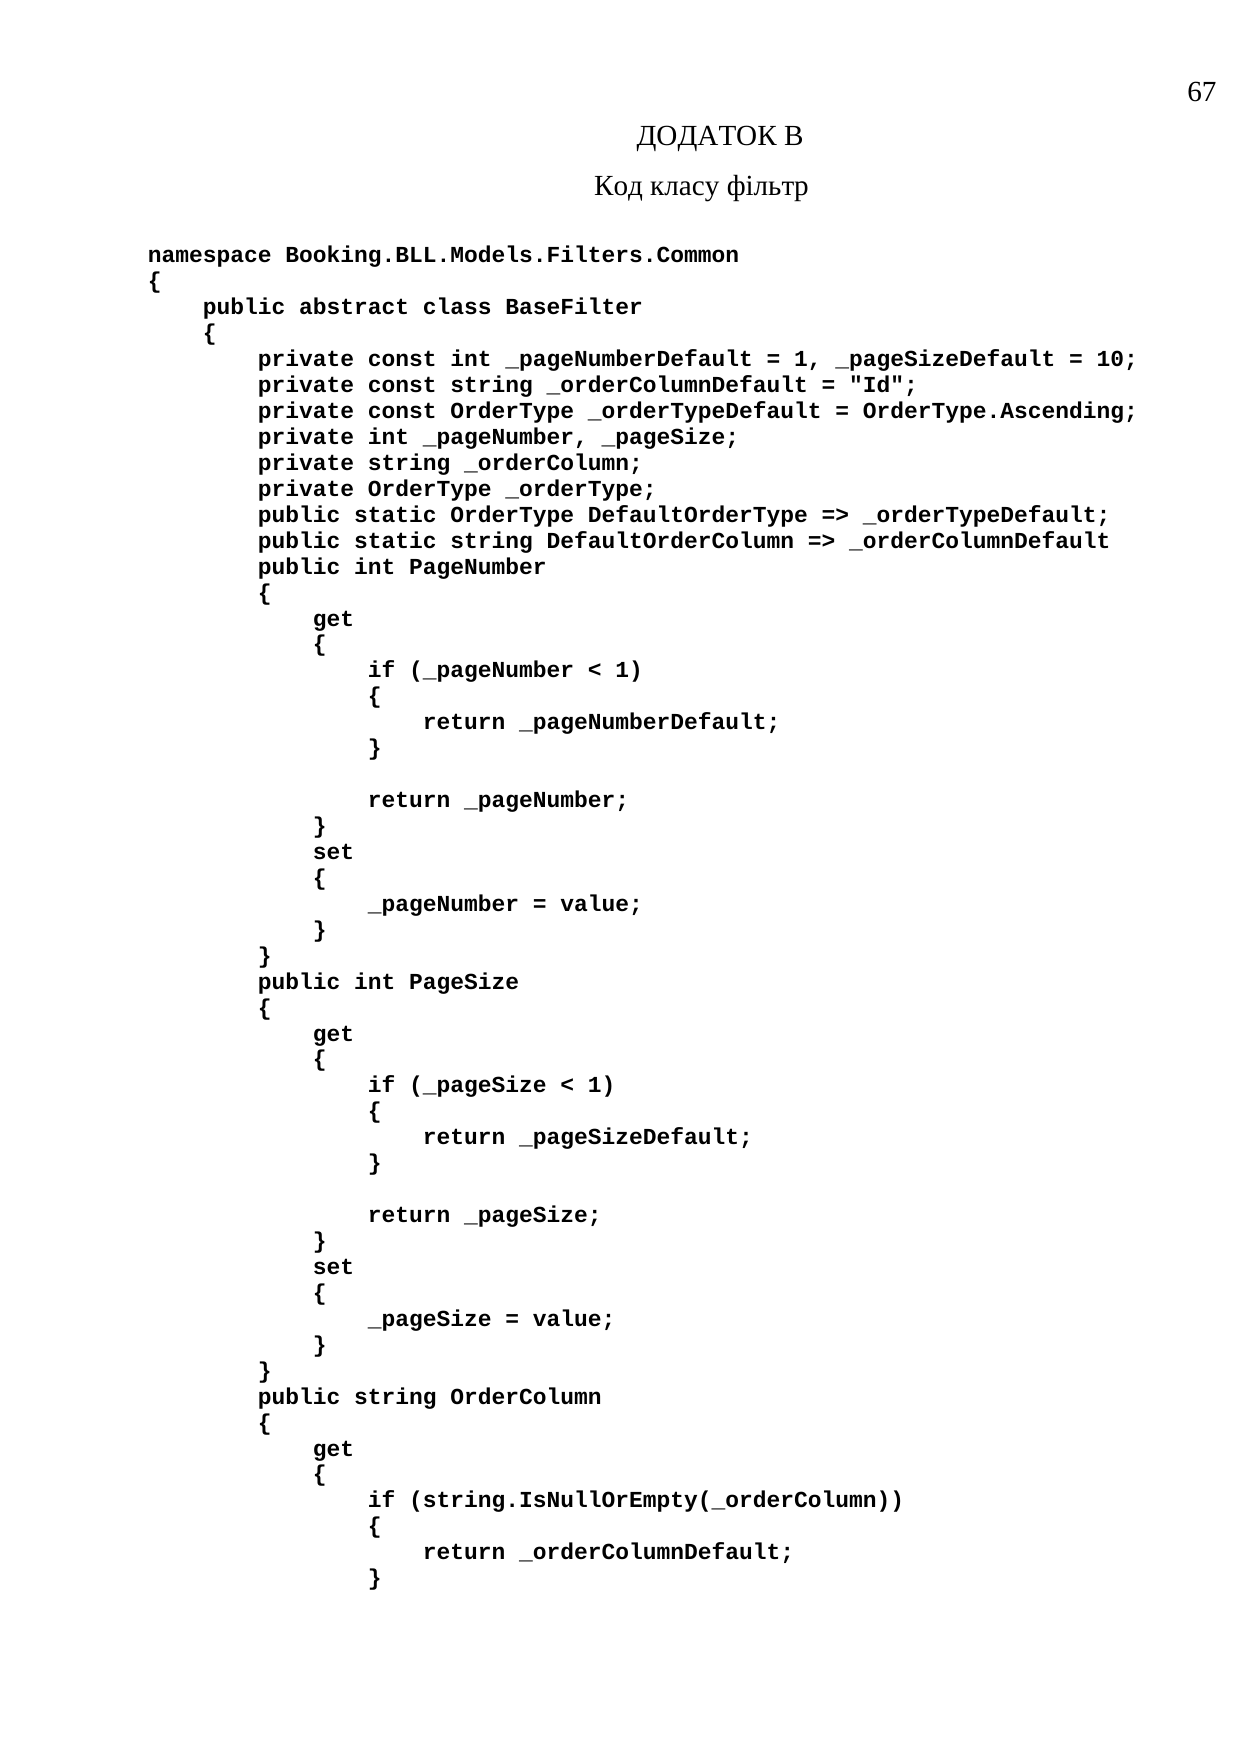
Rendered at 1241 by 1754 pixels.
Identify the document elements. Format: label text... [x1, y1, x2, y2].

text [148, 244, 1181, 1618]
text Код класу фільтр [148, 168, 1181, 202]
text ДОДАТОК В [185, 118, 1181, 152]
